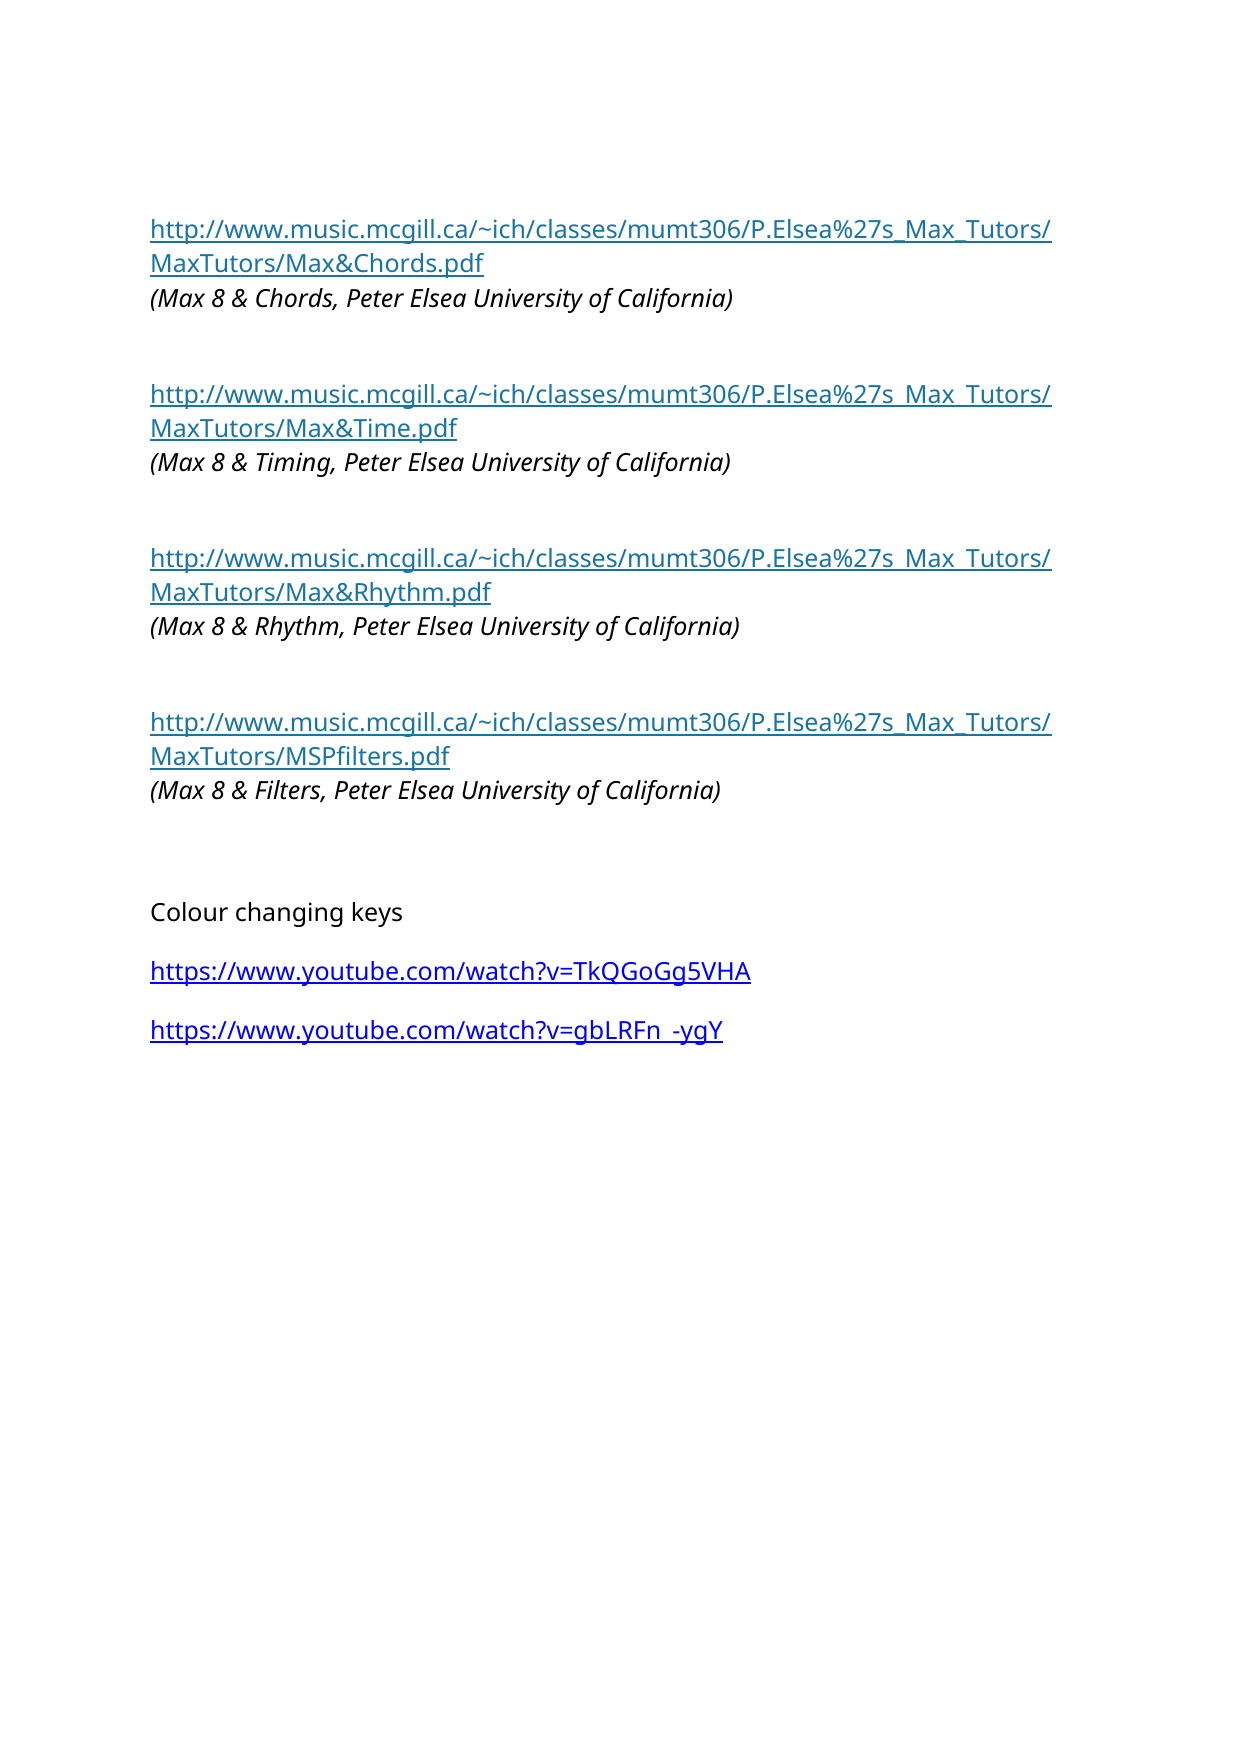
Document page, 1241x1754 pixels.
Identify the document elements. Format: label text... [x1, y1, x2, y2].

text Colour changing keys [150, 894, 1090, 928]
text (Max 8 & Rhythm, Peter Elsea University of California) [150, 609, 1090, 643]
text http://www.music.mcgill.ca/~ich/classes/mumt306/P.Elsea%27s_Max_Tutors/MaxTutors/MSPfilters.pdf [150, 705, 1090, 773]
text (Max 8 & Chords, Peter Elsea University of California) [150, 280, 1090, 314]
text http://www.music.mcgill.ca/~ich/classes/mumt306/P.Elsea%27s_Max_Tutors/MaxTutors/Max&Chords.pdf [150, 212, 1090, 280]
text http://www.music.mcgill.ca/~ich/classes/mumt306/P.Elsea%27s_Max_Tutors/MaxTutors/Max&Rhythm.pdf [150, 541, 1090, 609]
text https://www.youtube.com/watch?v=gbLRFn_-ygY [150, 1012, 1090, 1046]
text (Max 8 & Filters, Peter Elsea University of California) [150, 773, 1090, 807]
text (Max 8 & Timing, Peter Elsea University of California) [150, 444, 1090, 478]
text https://www.youtube.com/watch?v=TkQGoGg5VHA [150, 953, 1090, 987]
text http://www.music.mcgill.ca/~ich/classes/mumt306/P.Elsea%27s_Max_Tutors/MaxTutors/Max&Time.pdf [150, 376, 1090, 444]
